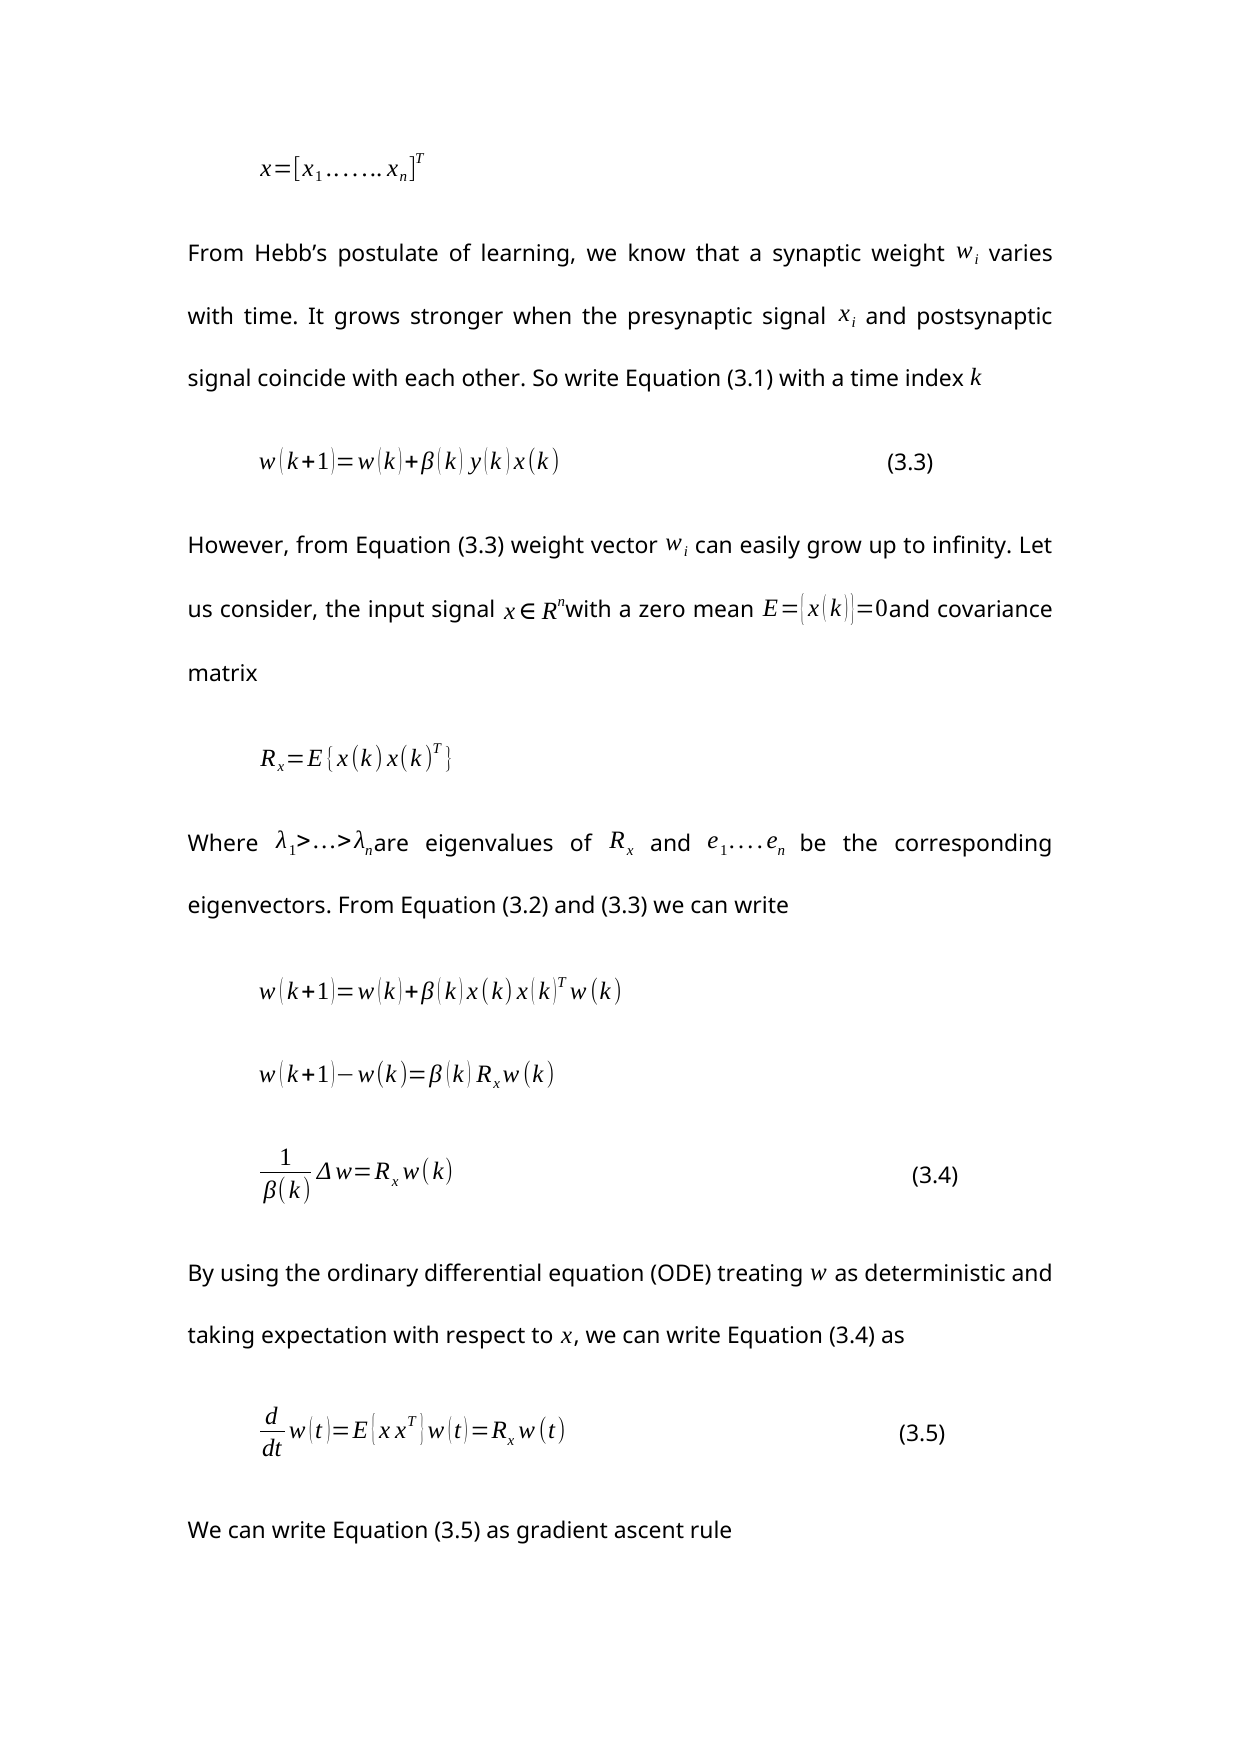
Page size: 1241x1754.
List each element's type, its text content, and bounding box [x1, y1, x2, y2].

text (3.5) [187, 1403, 1053, 1462]
text However, from Equation (3.3) weight vector can easily grow up to infinity. Let us consider, the input signal with a zero mean and covariance matrix [187, 529, 1053, 688]
text Where are eigenvalues of and be the corresponding eigenvectors. From Equation (3.2) and (3.3) we can write [187, 827, 1053, 921]
text We can write Equation (3.5) as gradient ascent rule [187, 1514, 1053, 1545]
text (3.4) [187, 1144, 1053, 1205]
text (3.3) [187, 446, 1053, 477]
text By using the ordinary differential equation (ODE) treating as deterministic and taking expectation with respect to , we can write Equation (3.4) as [187, 1257, 1053, 1351]
text From Hebb’s postulate of learning, we know that a synaptic weight varies with time. It grows stronger when the presynaptic signal and postsynaptic signal coincide with each other. So write Equation (3.1) with a time index [187, 237, 1053, 393]
